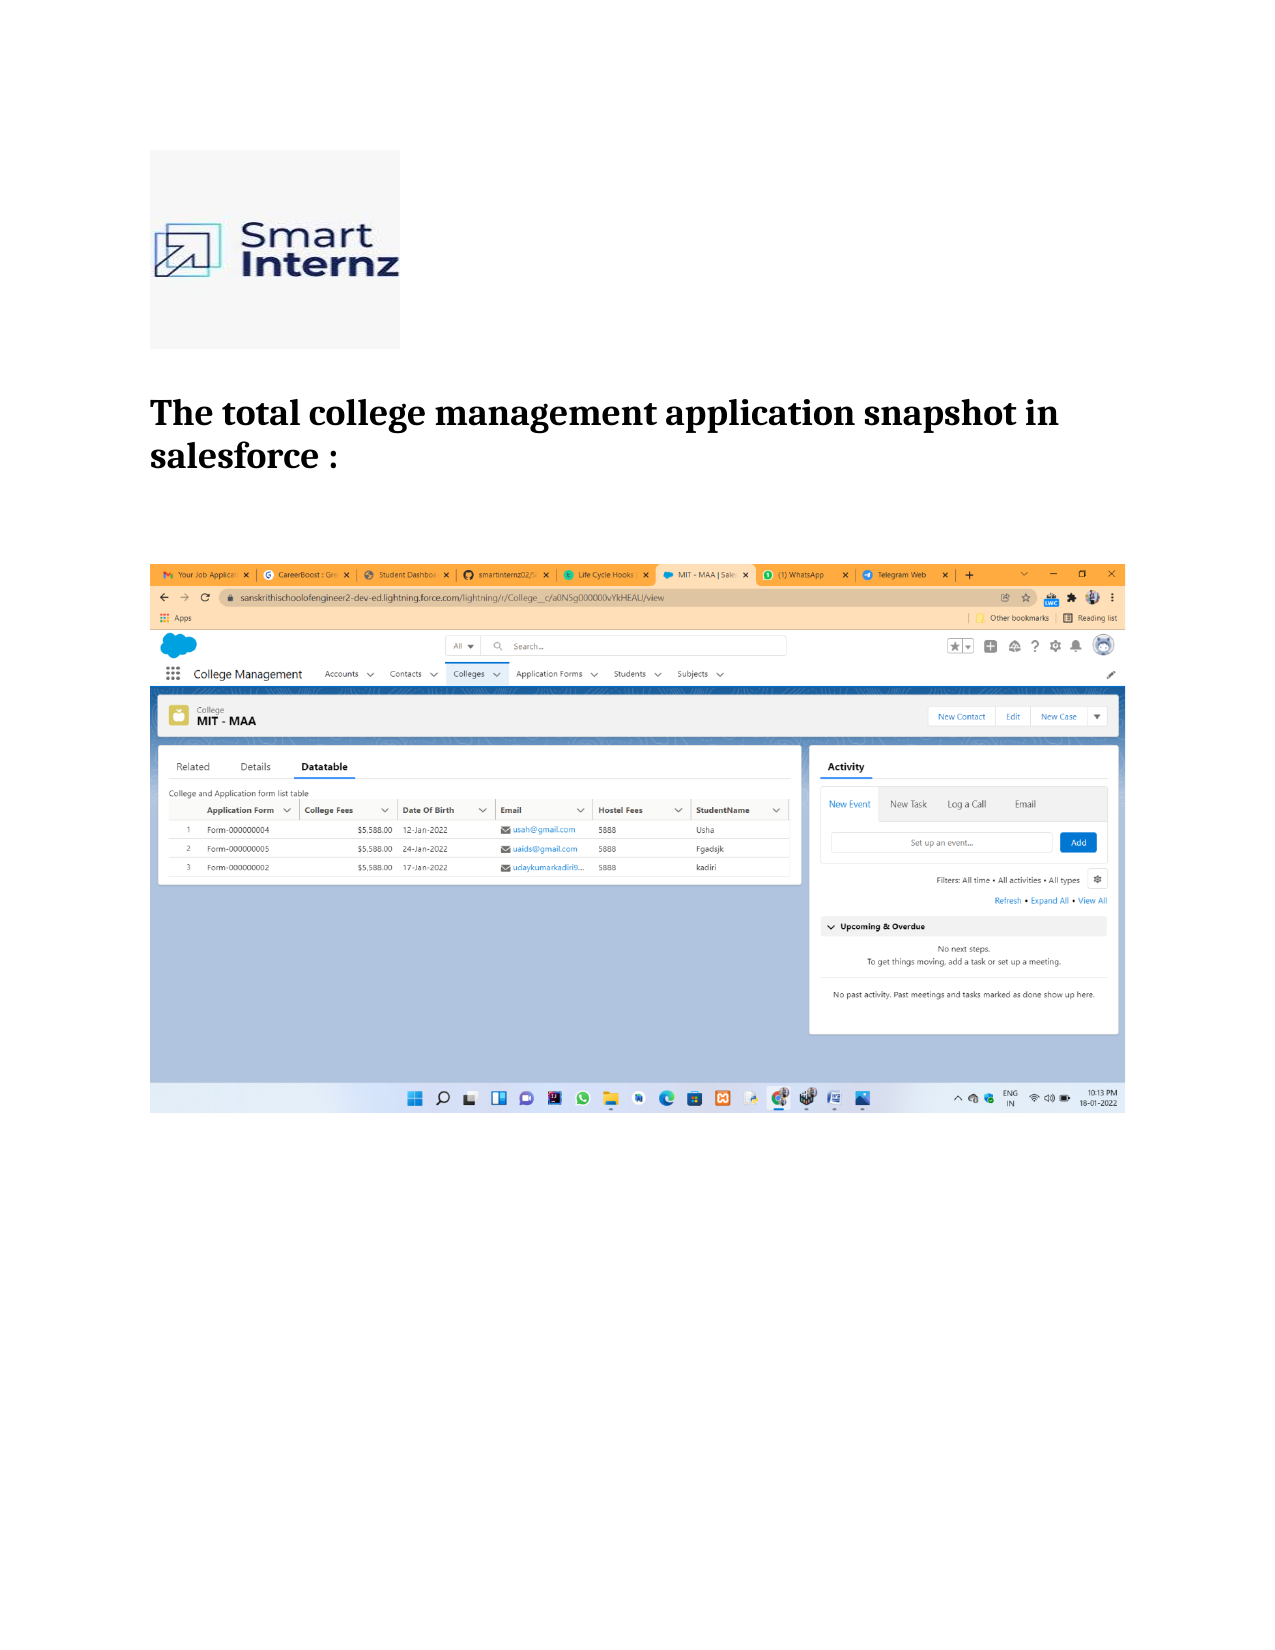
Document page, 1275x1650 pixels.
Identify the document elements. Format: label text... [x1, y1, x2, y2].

picture [150, 564, 1125, 1113]
text The total college management application snapshot in salesforce : [150, 392, 1125, 478]
picture [150, 150, 400, 349]
